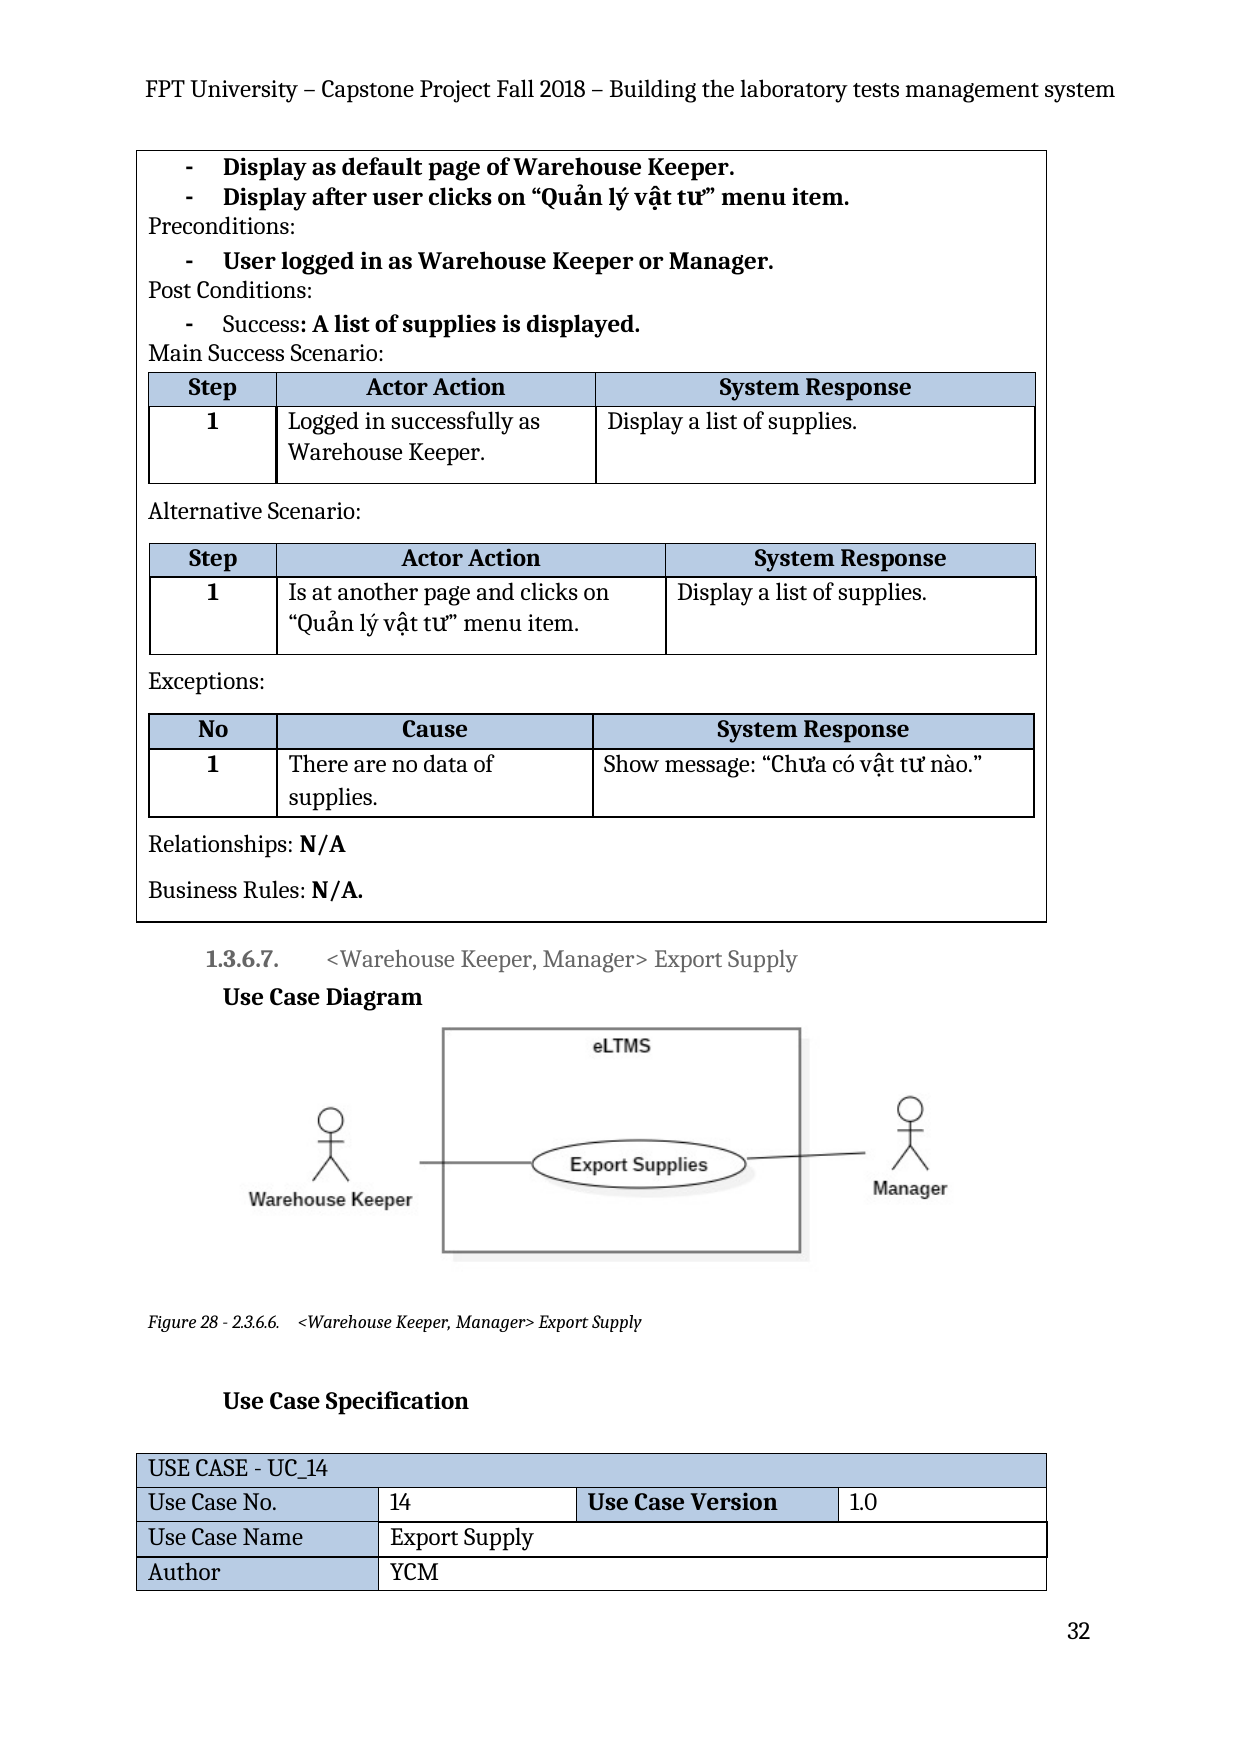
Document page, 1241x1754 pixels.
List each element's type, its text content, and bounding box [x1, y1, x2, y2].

table_cell Use Case Version [577, 1488, 838, 1521]
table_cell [137, 151, 1046, 921]
table_cell 14 [379, 1488, 576, 1521]
table_cell Export Supply [379, 1523, 1046, 1556]
text Use Case Diagram [148, 983, 1090, 1011]
table_cell YCM [379, 1558, 1046, 1590]
table_header USE CASE - UC_14 [137, 1454, 1046, 1487]
table_cell Author [137, 1558, 378, 1590]
text Figure 28 - 2.3.6.6. <Warehouse Keeper, Manager> Export Supply [148, 1312, 1090, 1333]
subtitle <Warehouse Keeper, Manager> Export Supply [279, 945, 1090, 974]
table_cell 1.0 [839, 1488, 1046, 1521]
table_cell Use Case Name [137, 1522, 378, 1556]
text Use Case Specification [148, 1387, 1090, 1416]
table_cell Use Case No. [137, 1488, 378, 1521]
picture [230, 1015, 1008, 1308]
